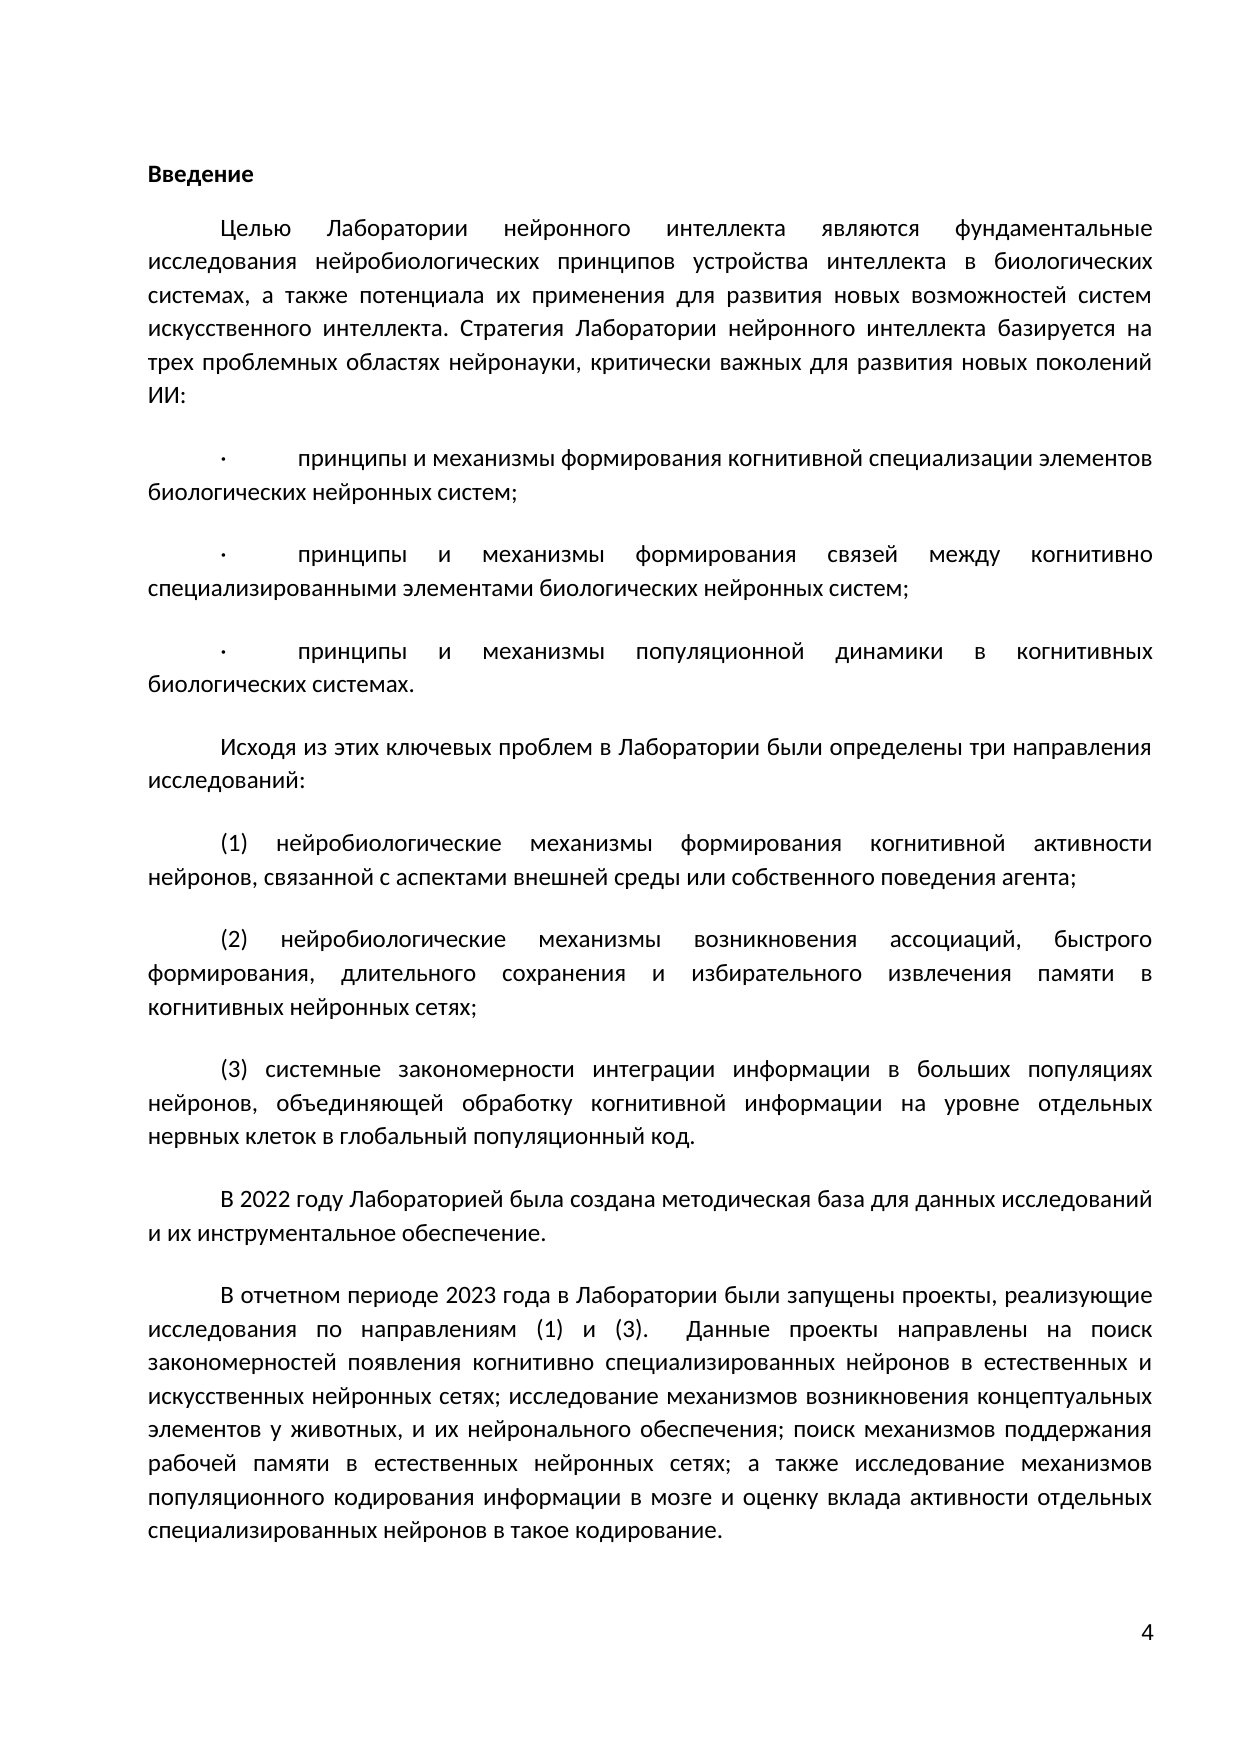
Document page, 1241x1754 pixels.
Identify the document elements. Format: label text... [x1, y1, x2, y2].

subtitle Введение [148, 158, 1153, 189]
text (3) системные закономерности интеграции информации в больших популяциях нейронов, объединяющей обработку когнитивной информации на уровне отдельных нервных клеток в глобальный популяционный код. [148, 1053, 1153, 1151]
text · принципы и механизмы формирования когнитивной специализации элементов биологических нейронных систем; [148, 442, 1153, 506]
text В 2022 году Лабораторией была создана методическая база для данных исследований и их инструментальное обеспечение. [148, 1183, 1153, 1247]
text (1) нейробиологические механизмы формирования когнитивной активности нейронов, связанной с аспектами внешней среды или собственного поведения агента; [148, 827, 1153, 891]
text · принципы и механизмы формирования связей между когнитивно специализированными элементами биологических нейронных систем; [148, 538, 1153, 603]
text Целью Лаборатории нейронного интеллекта являются фундаментальные исследования нейробиологических принципов устройства интеллекта в биологических системах, а также потенциала их применения для развития новых возможностей систем искусственного интеллекта. Стратегия Лаборатории нейронного интеллекта базируется на трех проблемных областях нейронауки, критически важных для развития новых поколений ИИ: [148, 212, 1153, 410]
text (2) нейробиологические механизмы возникновения ассоциаций, быстрого формирования, длительного сохранения и избирательного извлечения памяти в когнитивных нейронных сетях; [148, 923, 1153, 1021]
text В отчетном периоде 2023 года в Лаборатории были запущены проекты, реализующие исследования по направлениям (1) и (3). Данные проекты направлены на поиск закономерностей появления когнитивно специализированных нейронов в естественных и искусственных нейронных сетях; исследование механизмов возникновения концептуальных элементов у животных, и их нейронального обеспечения; поиск механизмов поддержания рабочей памяти в естественных нейронных сетях; а также исследование механизмов популяционного кодирования информации в мозге и оценку вклада активности отдельных специализированных нейронов в такое кодирование. [148, 1279, 1153, 1545]
text · принципы и механизмы популяционной динамики в когнитивных биологических системах. [148, 635, 1153, 699]
text Исходя из этих ключевых проблем в Лаборатории были определены три направления исследований: [148, 731, 1153, 795]
